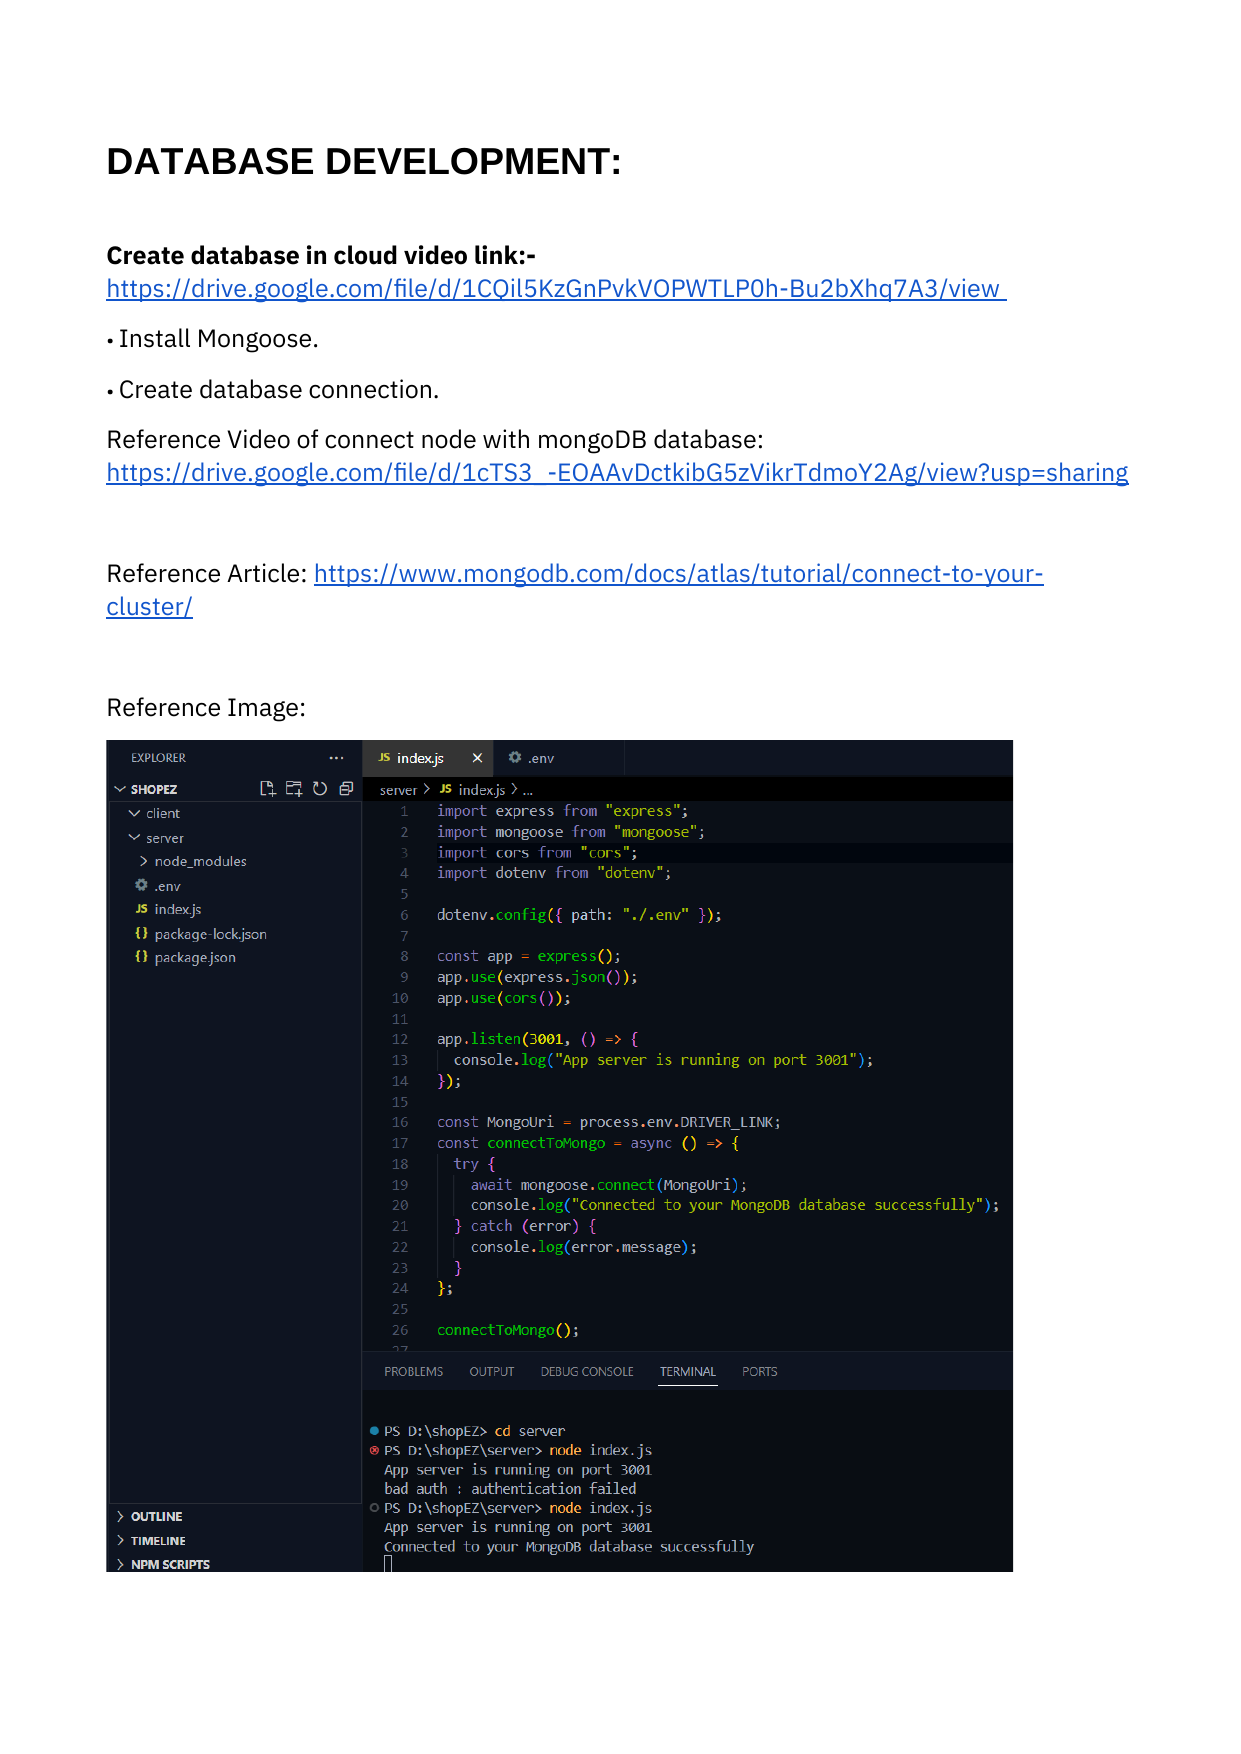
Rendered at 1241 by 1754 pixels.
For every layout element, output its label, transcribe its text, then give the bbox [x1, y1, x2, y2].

picture [106, 740, 1014, 1572]
text • Install Mongoose. [106, 322, 1130, 355]
text Reference Video of connect node with mongoDB database: https://drive.google.com/file/d/1cTS3_-EOAAvDctkibG5zVikrTdmoY2Ag/view?usp=sharing [106, 423, 1130, 488]
text Create database in cloud video link:- https://drive.google.com/file/d/1CQil5KzGnPvkVOPWTLP0h-Bu2bXhq7A3/view [106, 239, 1130, 304]
text • Create database connection. [106, 373, 1130, 405]
subtitle DATABASE DEVELOPMENT: [106, 139, 1130, 183]
text Reference Article: https://www.mongodb.com/docs/atlas/tutorial/connect-to-your-cluster/ [106, 557, 1130, 622]
text Reference Image: [106, 690, 1130, 723]
